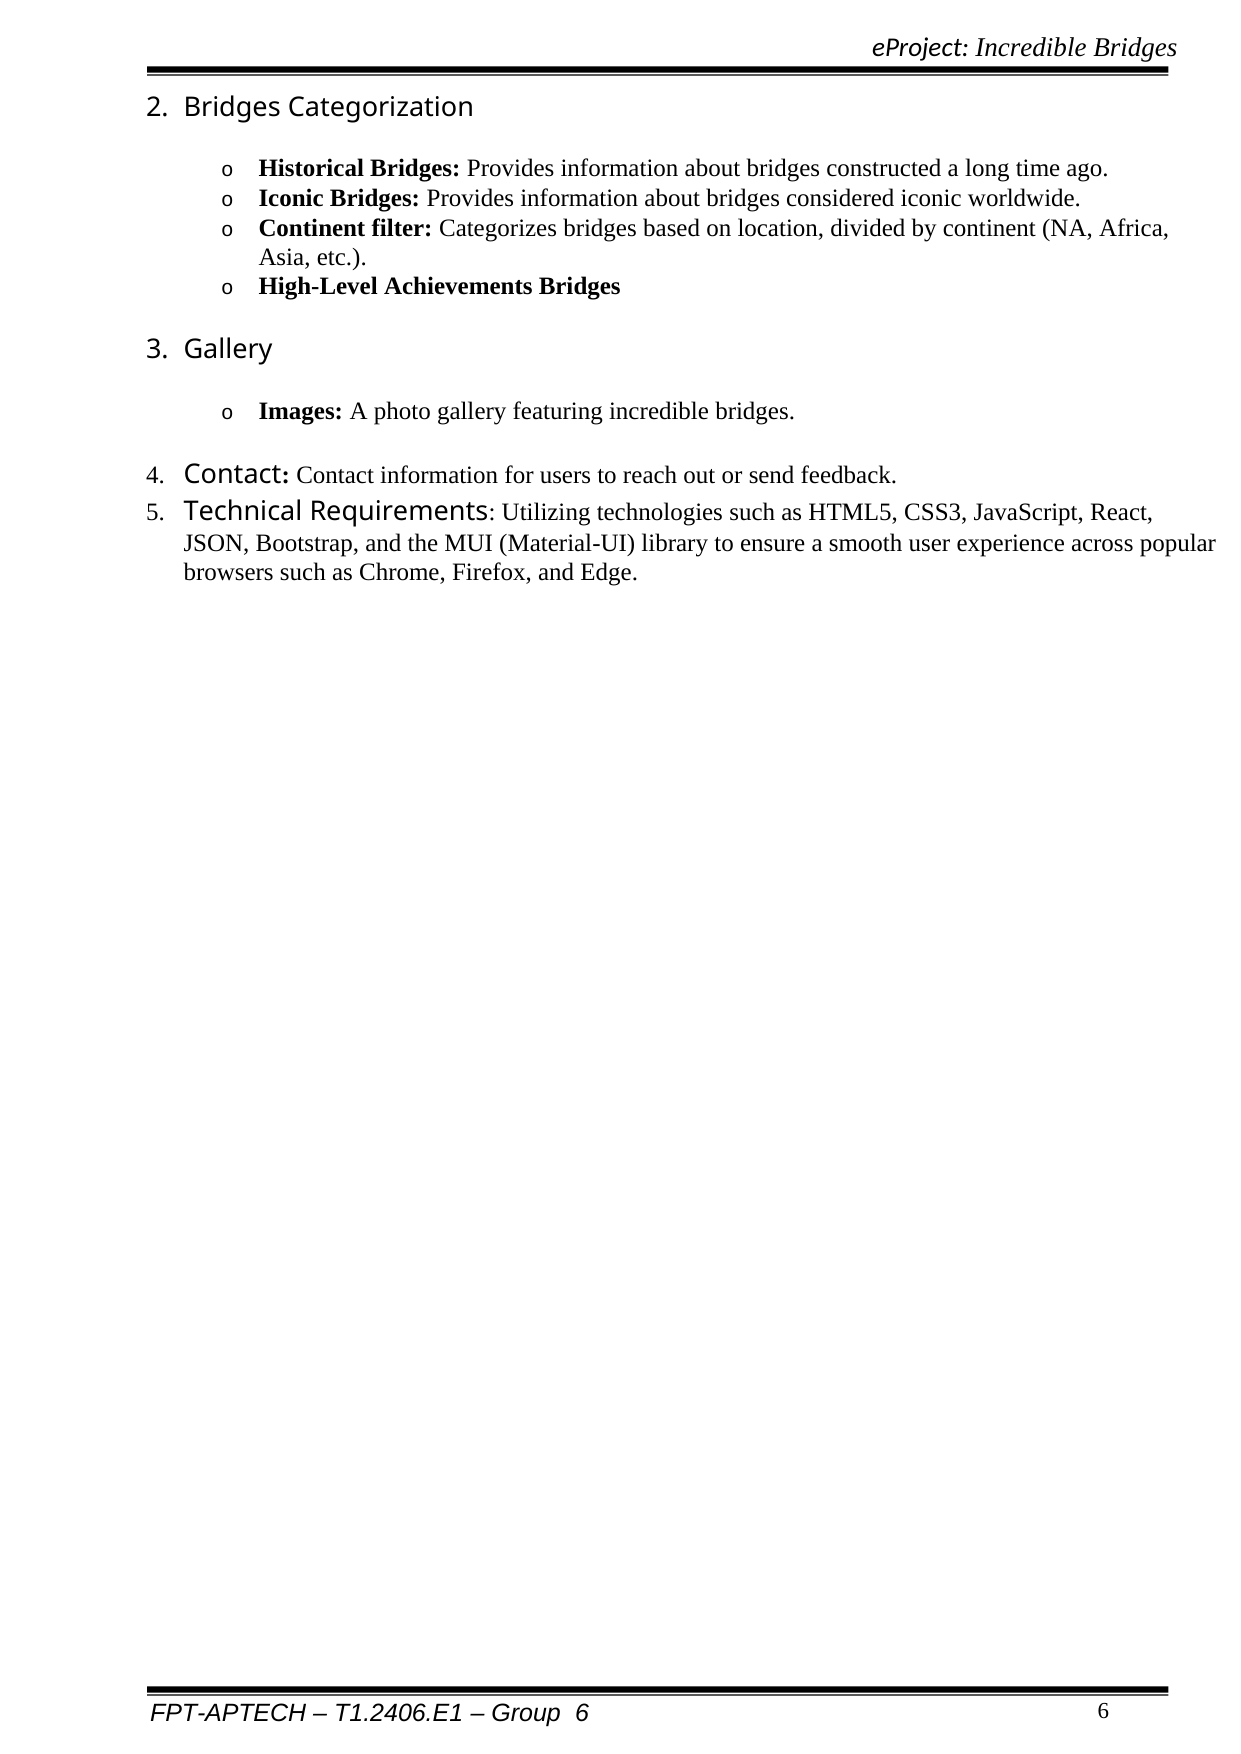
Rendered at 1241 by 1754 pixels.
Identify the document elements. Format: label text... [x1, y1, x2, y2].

list Historical Bridges: Provides information about bridges constructed a long time ago. [221, 153, 1226, 183]
list Iconic Bridges: Provides information about bridges considered iconic worldwide. [221, 183, 1226, 213]
list High-Level Achievements Bridges [221, 271, 1226, 301]
list Contact: Contact information for users to reach out or send feedback. [146, 454, 1226, 491]
list Images: A photo gallery featuring incredible bridges. [221, 396, 1226, 425]
list Continent filter: Categorizes bridges based on location, divided by continent (NA, Africa, Asia, etc.). [221, 213, 1226, 271]
subtitle Bridges Categorization [146, 87, 1226, 124]
subtitle Gallery [146, 330, 1226, 367]
list Technical Requirements: Utilizing technologies such as HTML5, CSS3, JavaScript, React, JSON, Bootstrap, and the MUI (Material-UI) library to ensure a smooth user experience across popular browsers such as Chrome, Firefox, and Edge. [146, 491, 1226, 586]
